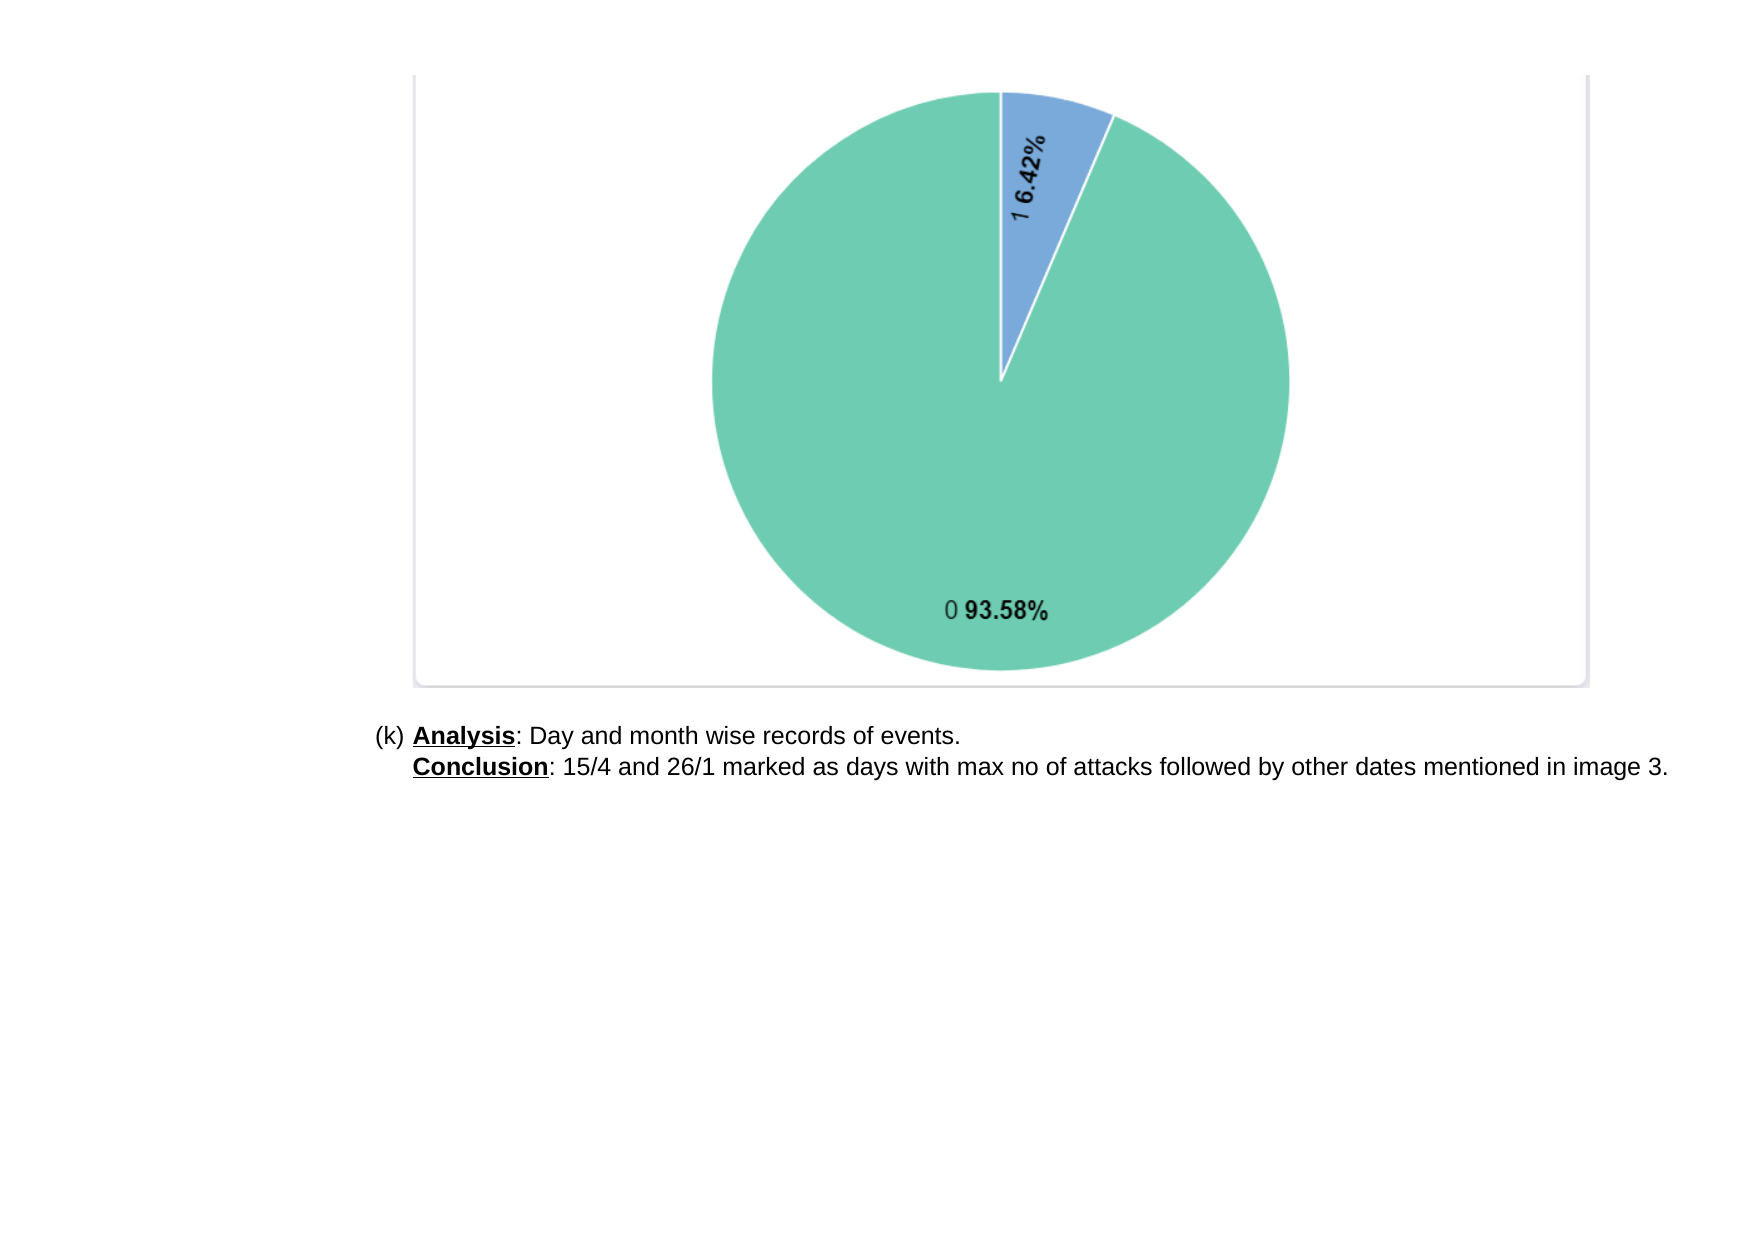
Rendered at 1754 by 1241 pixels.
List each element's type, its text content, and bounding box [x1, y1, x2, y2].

picture [412, 75, 1591, 688]
list Conclusion: 15/4 and 26/1 marked as days with max no of attacks followed by other dates mentioned in image 3. [412, 752, 1679, 781]
list Analysis: Day and month wise records of events. [375, 721, 1679, 749]
